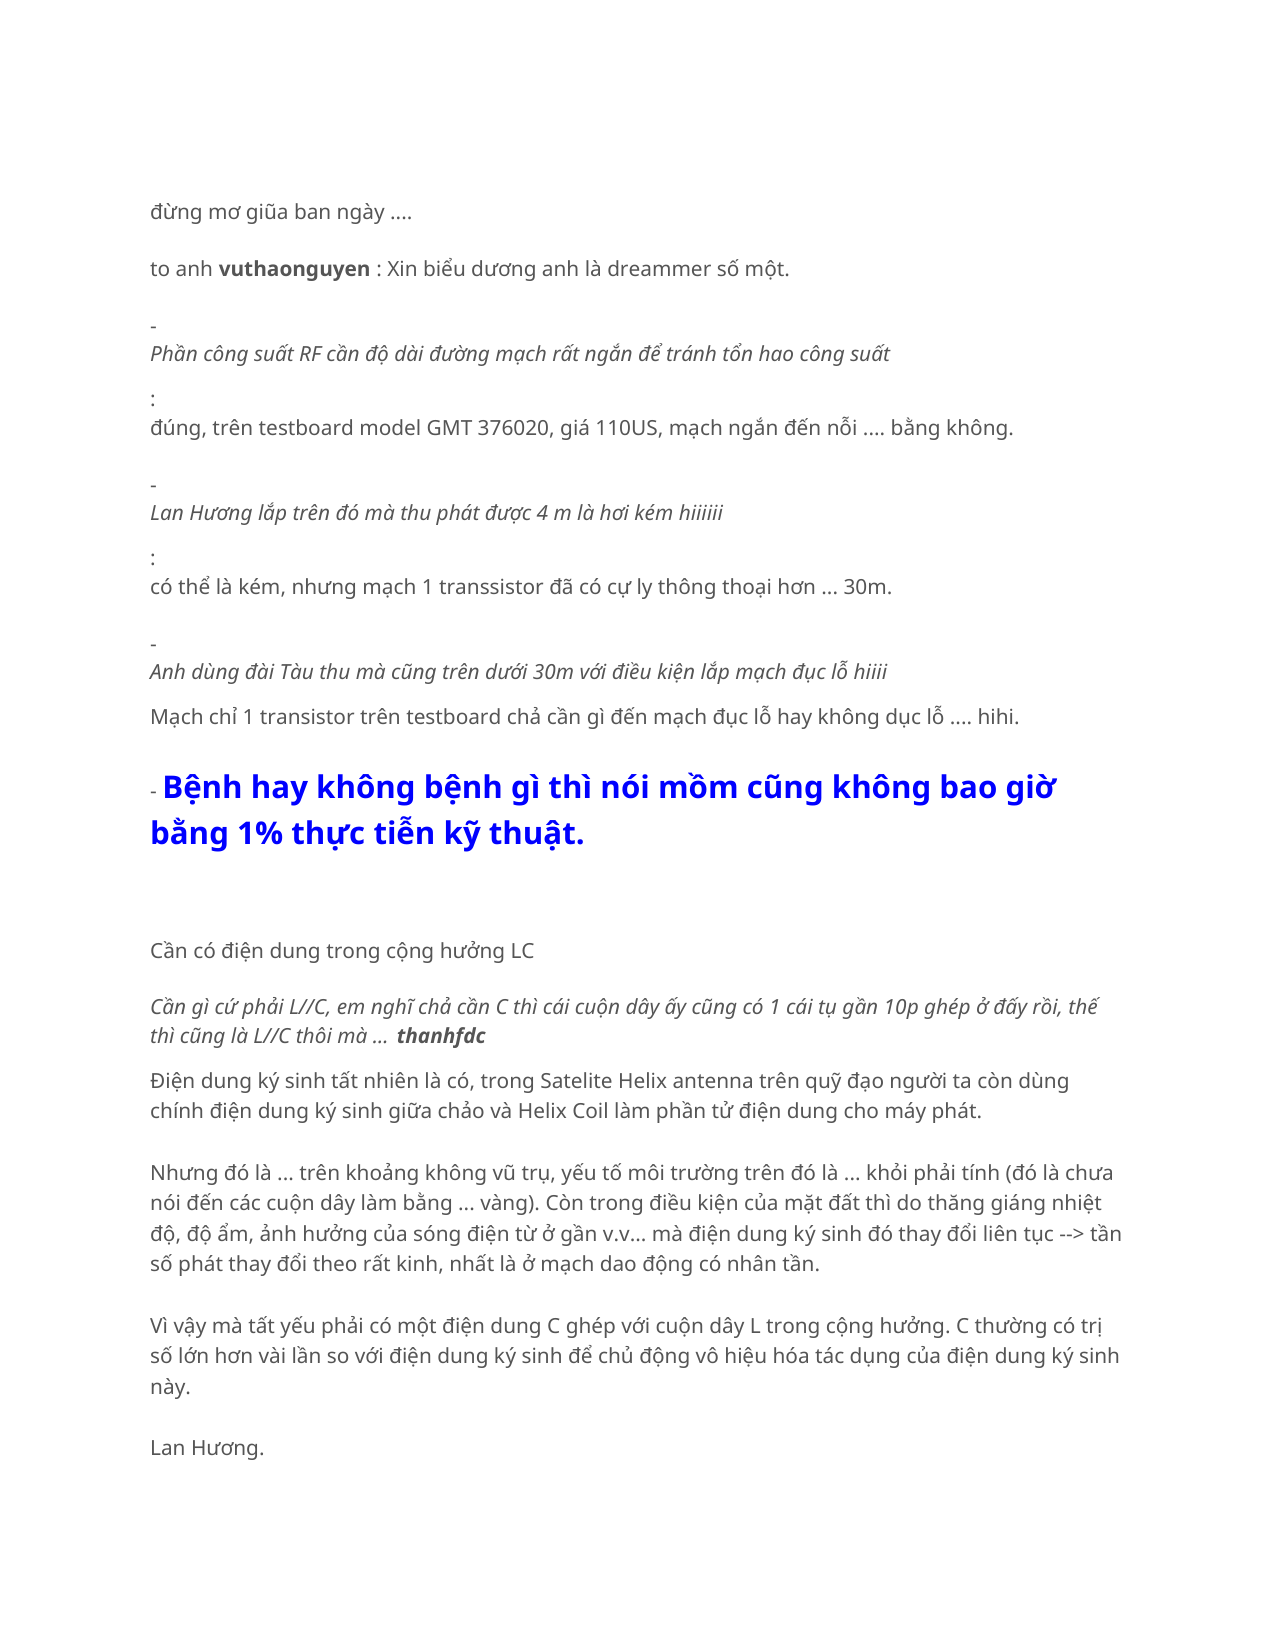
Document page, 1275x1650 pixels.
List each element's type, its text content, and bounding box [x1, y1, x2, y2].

text đừng mơ giũa ban ngày .... to anh vuthaonguyen : Xin biểu dương anh là dreammer số một. - [150, 197, 1125, 339]
text Điện dung ký sinh tất nhiên là có, trong Satelite Helix antenna trên quỹ đạo người ta còn dùng chính điện dung ký sinh giữa chảo và Helix Coil làm phần tử điện dung cho máy phát. Nhưng đó là ... trên khoảng không vũ trụ, yếu tố môi trường trên đó là ... khỏi phải tính (đó là chưa nói đến các cuộn dây làm bằng ... vàng). Còn trong điều kiện của mặt đất thì do thăng giáng nhiệt độ, độ ẩm, ảnh hưởng của sóng điện từ ở gần v.v... mà điện dung ký sinh đó thay đổi liên tục --> tần số phát thay đổi theo rất kinh, nhất là ở mạch dao động có nhân tần. Vì vậy mà tất yếu phải có một điện dung C ghép với cuộn dây L trong cộng hưởng. C thường có trị số lớn hơn vài lần so với điện dung ký sinh để chủ động vô hiệu hóa tác dụng của điện dung ký sinh này. Lan Hương. [150, 1066, 1125, 1462]
text Phần công suất RF cần độ dài đường mạch rất ngắn để tránh tổn hao công suất [150, 339, 1125, 368]
text Lan Hương lắp trên đó mà thu phát được 4 m là hơi kém hiiiiii [150, 498, 1125, 527]
text : đúng, trên testboard model GMT 376020, giá 110US, mạch ngắn đến nỗi .... bằng không. - [150, 384, 1125, 498]
text : có thể là kém, nhưng mạch 1 transsistor đã có cự ly thông thoại hơn ... 30m. - [150, 543, 1125, 657]
text Cần có điện dung trong cộng hưởng LC [150, 936, 1125, 992]
text Mạch chỉ 1 transistor trên testboard chả cần gì đến mạch đục lỗ hay không dục lỗ .... hihi. - Bệnh hay không bệnh gì thì nói mồm cũng không bao giờ bằng 1% thực tiễn kỹ thuật. [150, 702, 1125, 853]
text Cần gì cứ phải L//C, em nghĩ chả cần C thì cái cuộn dây ấy cũng có 1 cái tụ gần 10p ghép ở đấy rồi, thế thì cũng là L//C thôi mà ... thanhfdc [150, 992, 1125, 1049]
text Anh dùng đài Tàu thu mà cũng trên dưới 30m với điều kiện lắp mạch đục lỗ hiiii [150, 657, 1125, 686]
